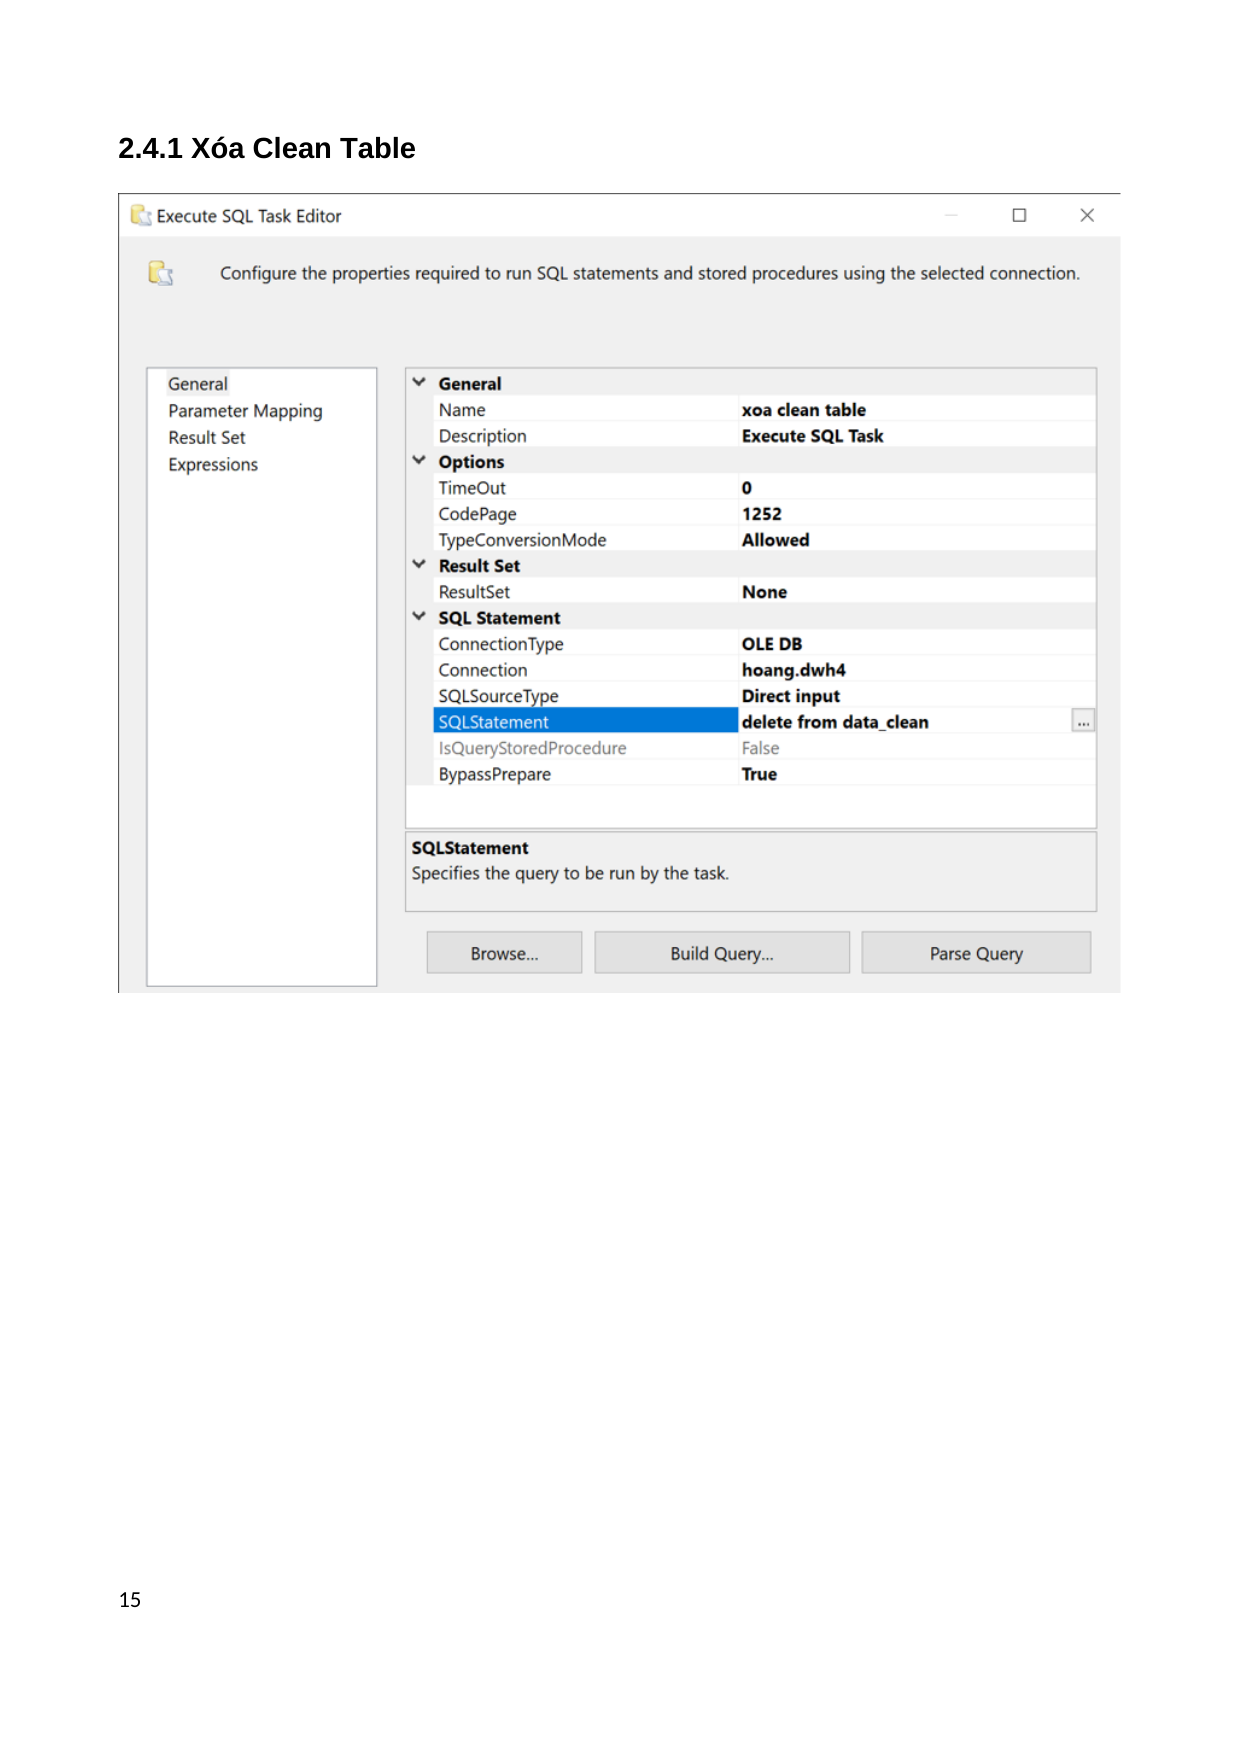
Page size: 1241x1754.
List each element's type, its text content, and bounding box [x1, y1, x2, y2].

text 2.4.1 Xóa Clean Table [118, 131, 1122, 164]
picture [118, 193, 1123, 993]
